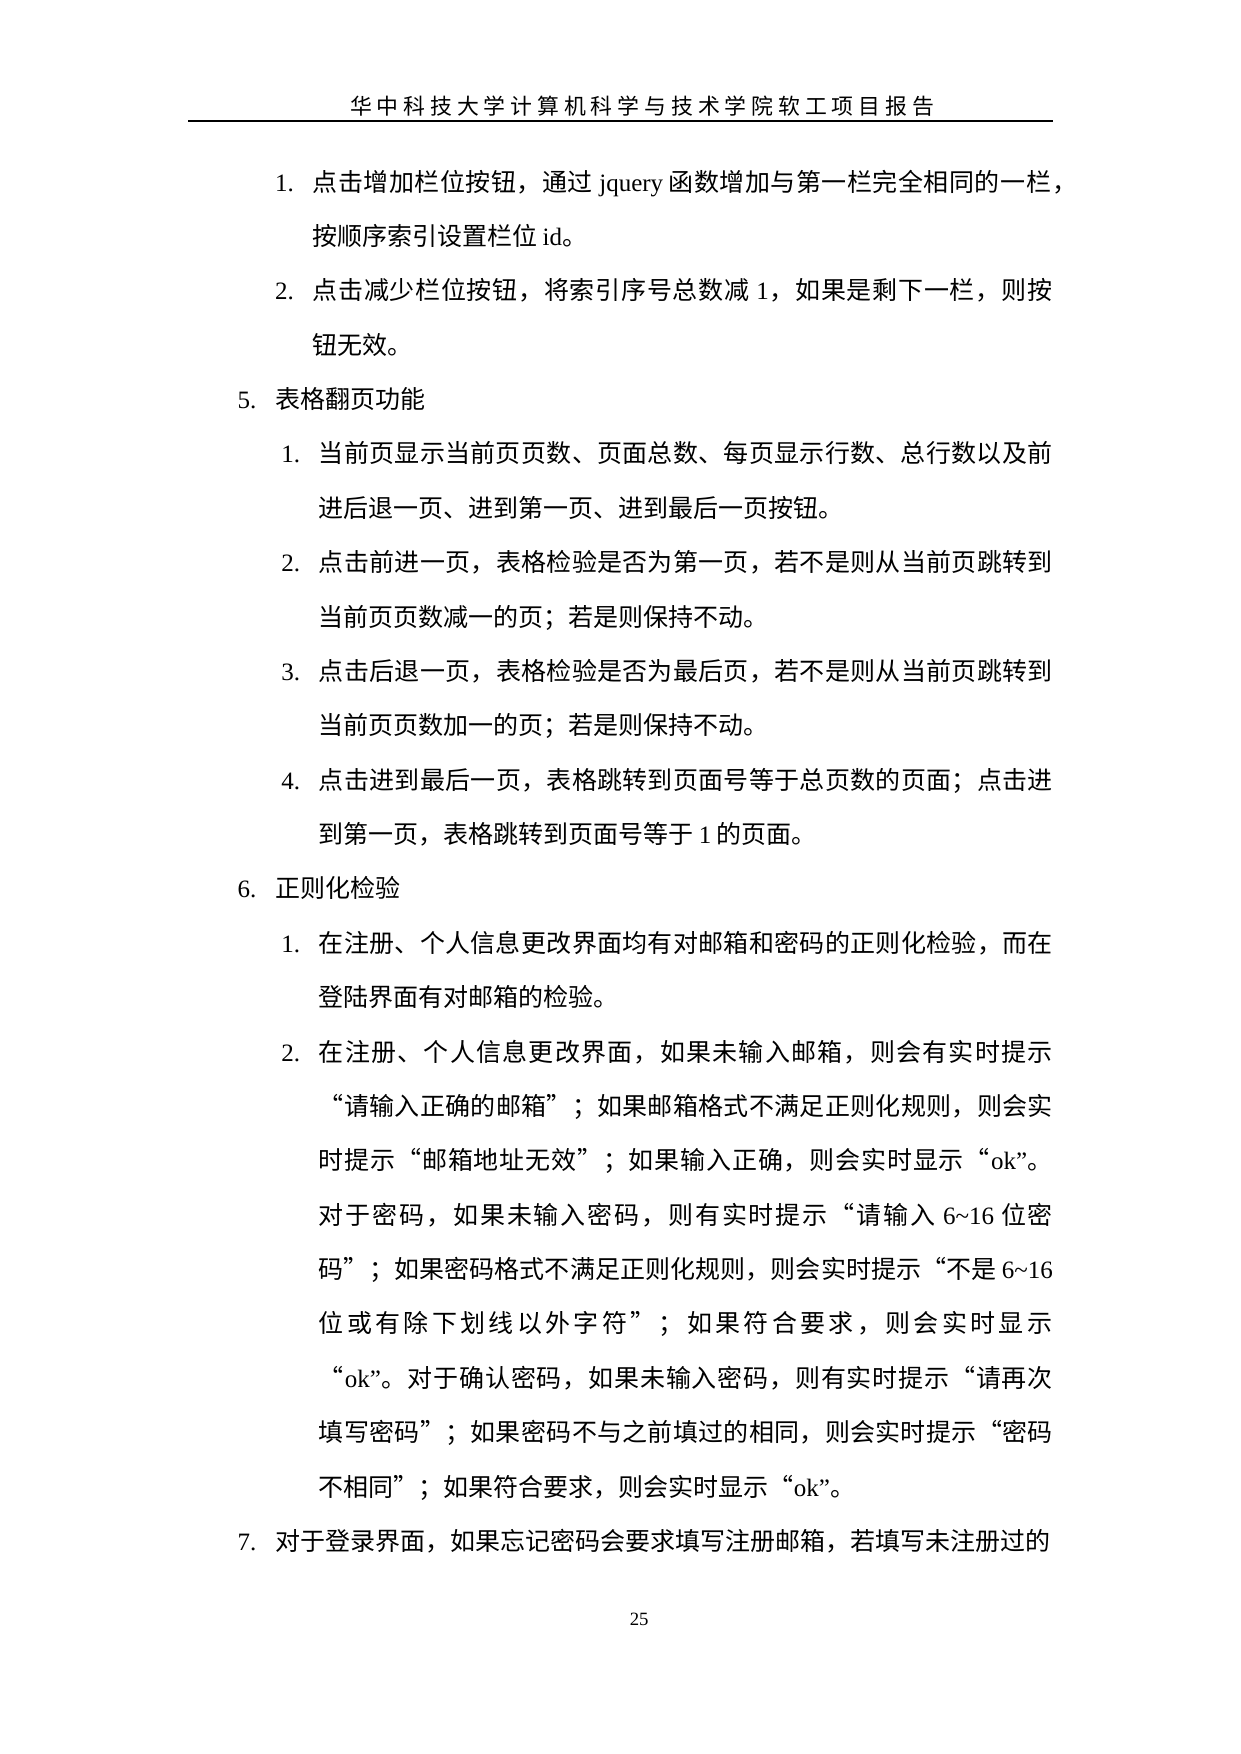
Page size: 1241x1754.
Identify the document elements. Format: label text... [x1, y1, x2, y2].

list 在注册、个人信息更改界面，如果未输入邮箱，则会有实时提示“请输入正确的邮箱”；如果邮箱格式不满足正则化规则，则会实时提示“邮箱地址无效”；如果输入正确，则会实时显示“ok”。对于密码，如果未输入密码，则有实时提示“请输入6~16位密码”；如果密码格式不满足正则化规则，则会实时提示“不是6~16位或有除下划线以外字符”；如果符合要求，则会实时显示“ok”。对于确认密码，如果未输入密码，则有实时提示“请再次填写密码”；如果密码不与之前填过的相同，则会实时提示“密码不相同”；如果符合要求，则会实时显示“ok”。 [281, 1032, 1053, 1503]
list 正则化检验 [237, 869, 1053, 905]
list 点击增加栏位按钮，通过jquery函数增加与第一栏完全相同的一栏，按顺序索引设置栏位id。 [275, 162, 1053, 253]
list 当前页显示当前页页数、页面总数、每页显示行数、总行数以及前进后退一页、进到第一页、进到最后一页按钮。 [281, 434, 1053, 524]
list 点击进到最后一页，表格跳转到页面号等于总页数的页面；点击进到第一页，表格跳转到页面号等于1的页面。 [281, 760, 1053, 851]
list 点击前进一页，表格检验是否为第一页，若不是则从当前页跳转到当前页页数减一的页；若是则保持不动。 [281, 543, 1053, 633]
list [237, 1521, 1053, 1558]
list 点击后退一页，表格检验是否为最后页，若不是则从当前页跳转到当前页页数加一的页；若是则保持不动。 [281, 651, 1053, 742]
list 点击减少栏位按钮，将索引序号总数减1，如果是剩下一栏，则按钮无效。 [275, 271, 1053, 361]
list 在注册、个人信息更改界面均有对邮箱和密码的正则化检验，而在登陆界面有对邮箱的检验。 [281, 923, 1053, 1014]
list 表格翻页功能 [237, 379, 1053, 416]
